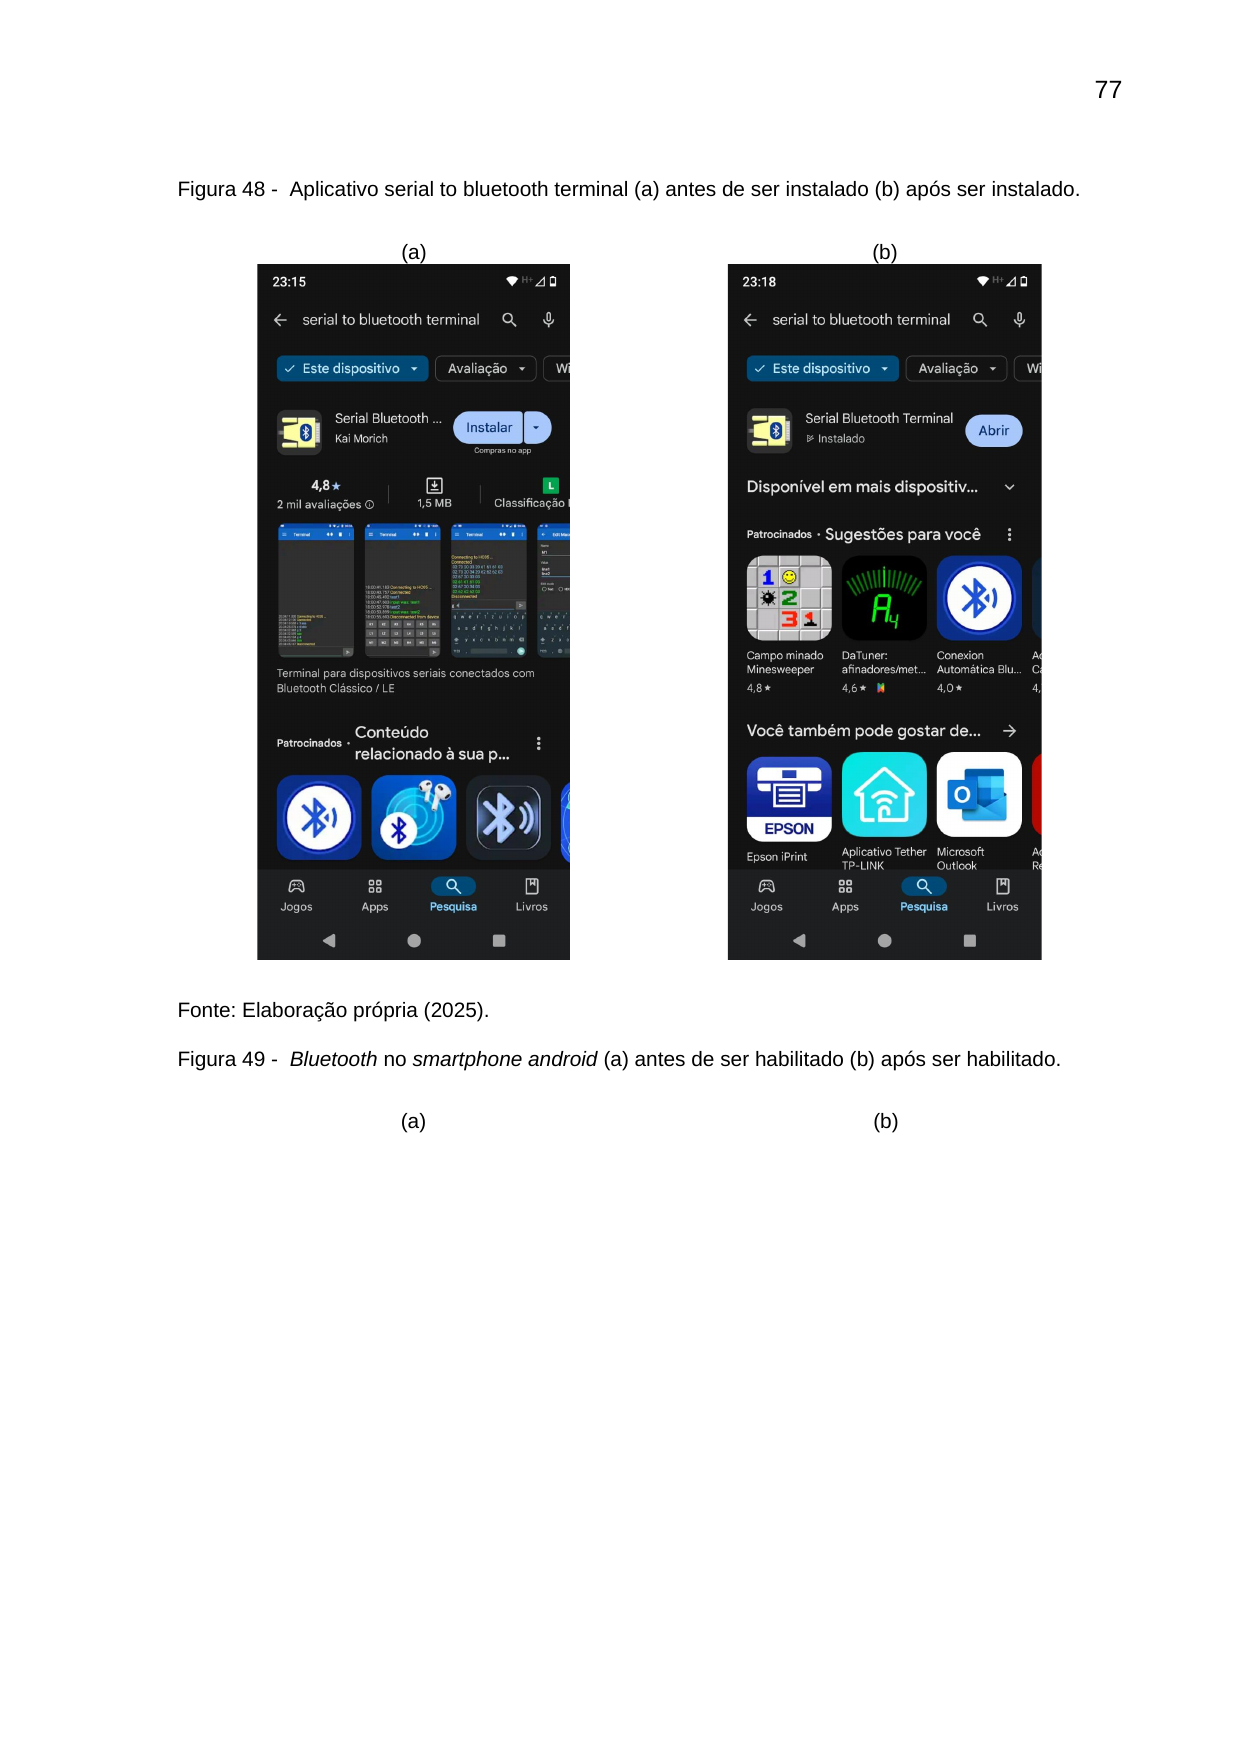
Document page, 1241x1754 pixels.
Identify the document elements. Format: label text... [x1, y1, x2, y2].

text Fonte: Elaboração própria (2025). [177, 997, 1122, 1021]
subtitle Figura 48 - Aplicativo serial to bluetooth terminal (a) antes de ser instalado (b) após ser instalado. [177, 177, 1122, 201]
picture [257, 264, 570, 960]
subtitle Figura 49 - Bluetooth no smartphone android (a) antes de ser habilitado (b) após ser habilitado. [177, 1046, 1122, 1070]
picture [727, 264, 1042, 960]
